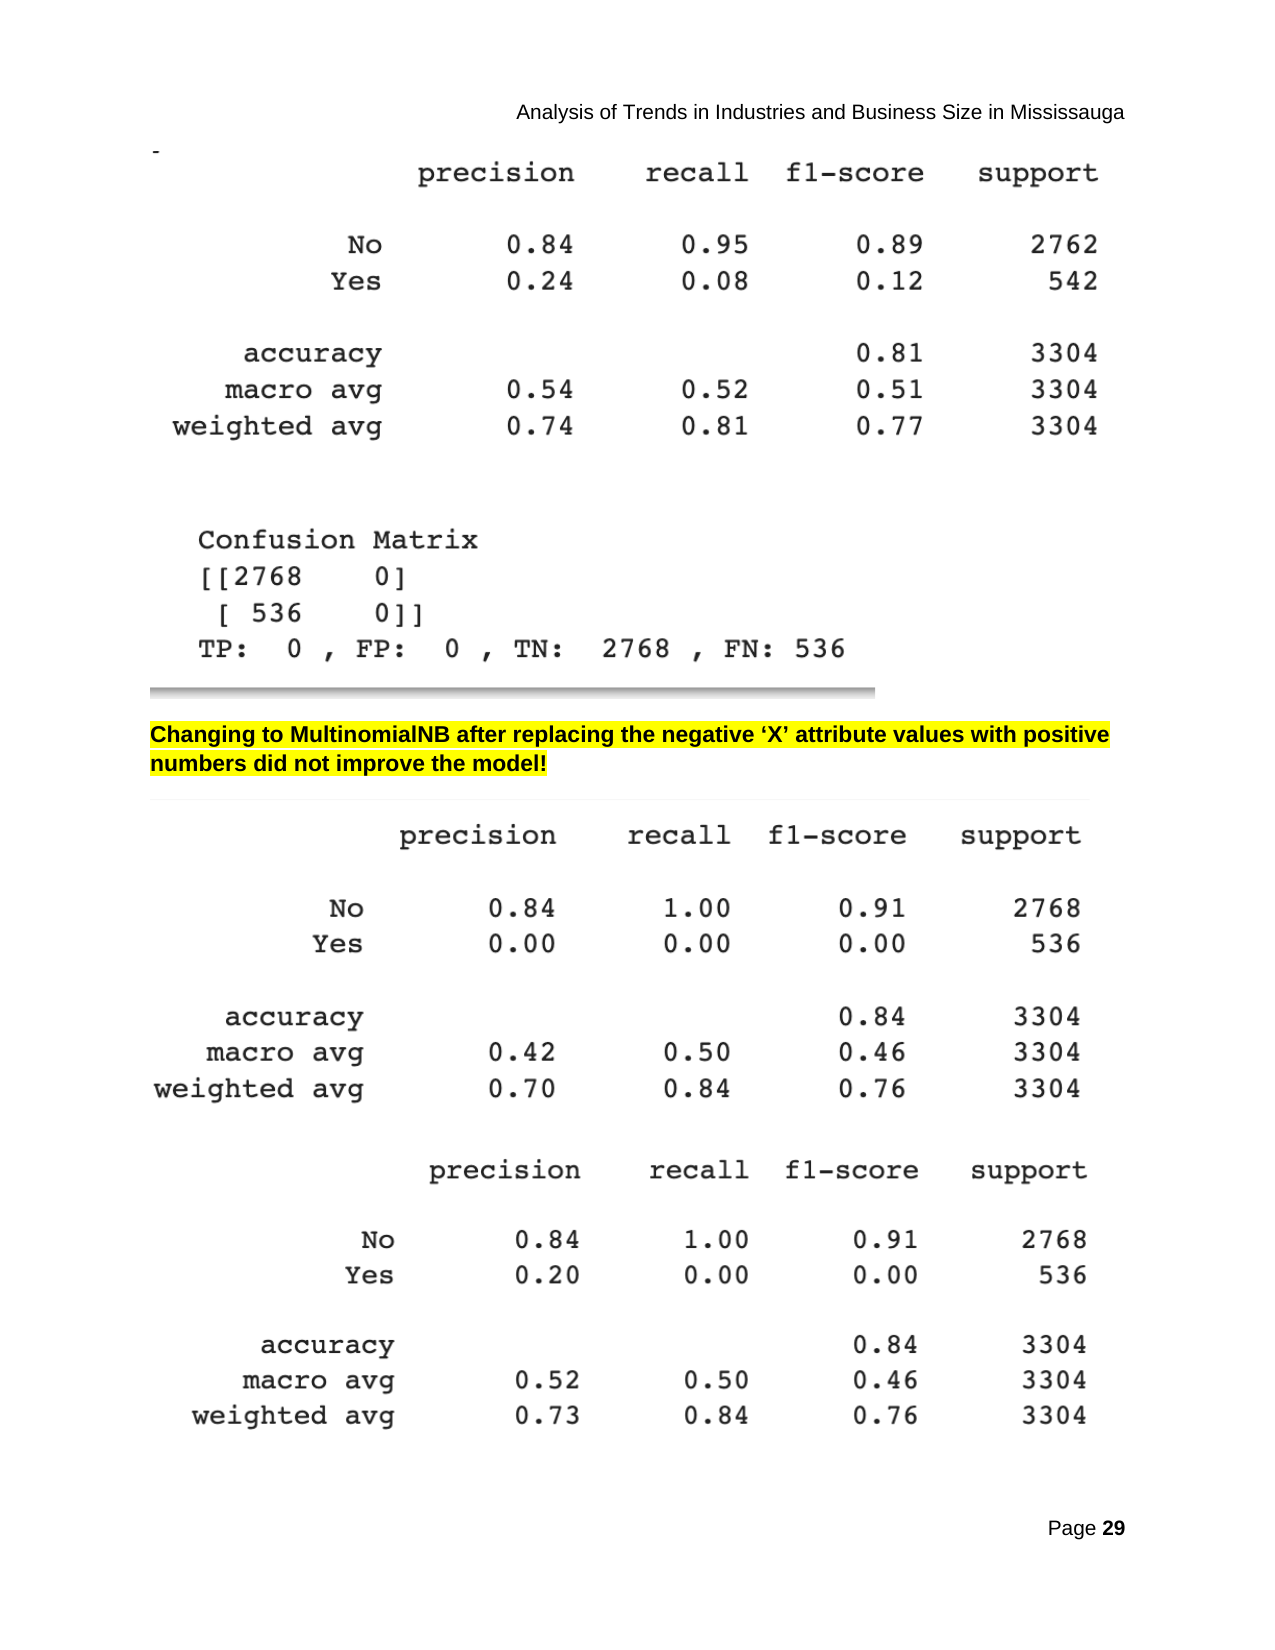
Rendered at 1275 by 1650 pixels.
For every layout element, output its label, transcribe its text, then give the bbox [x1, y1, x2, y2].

text Changing to MultinomialNB after replacing the negative ‘X’ attribute values with positive numbers did not improve the model! [150, 721, 1125, 776]
picture [150, 151, 1125, 493]
picture [150, 799, 1090, 1116]
picture [150, 1138, 1125, 1449]
picture [150, 515, 876, 699]
